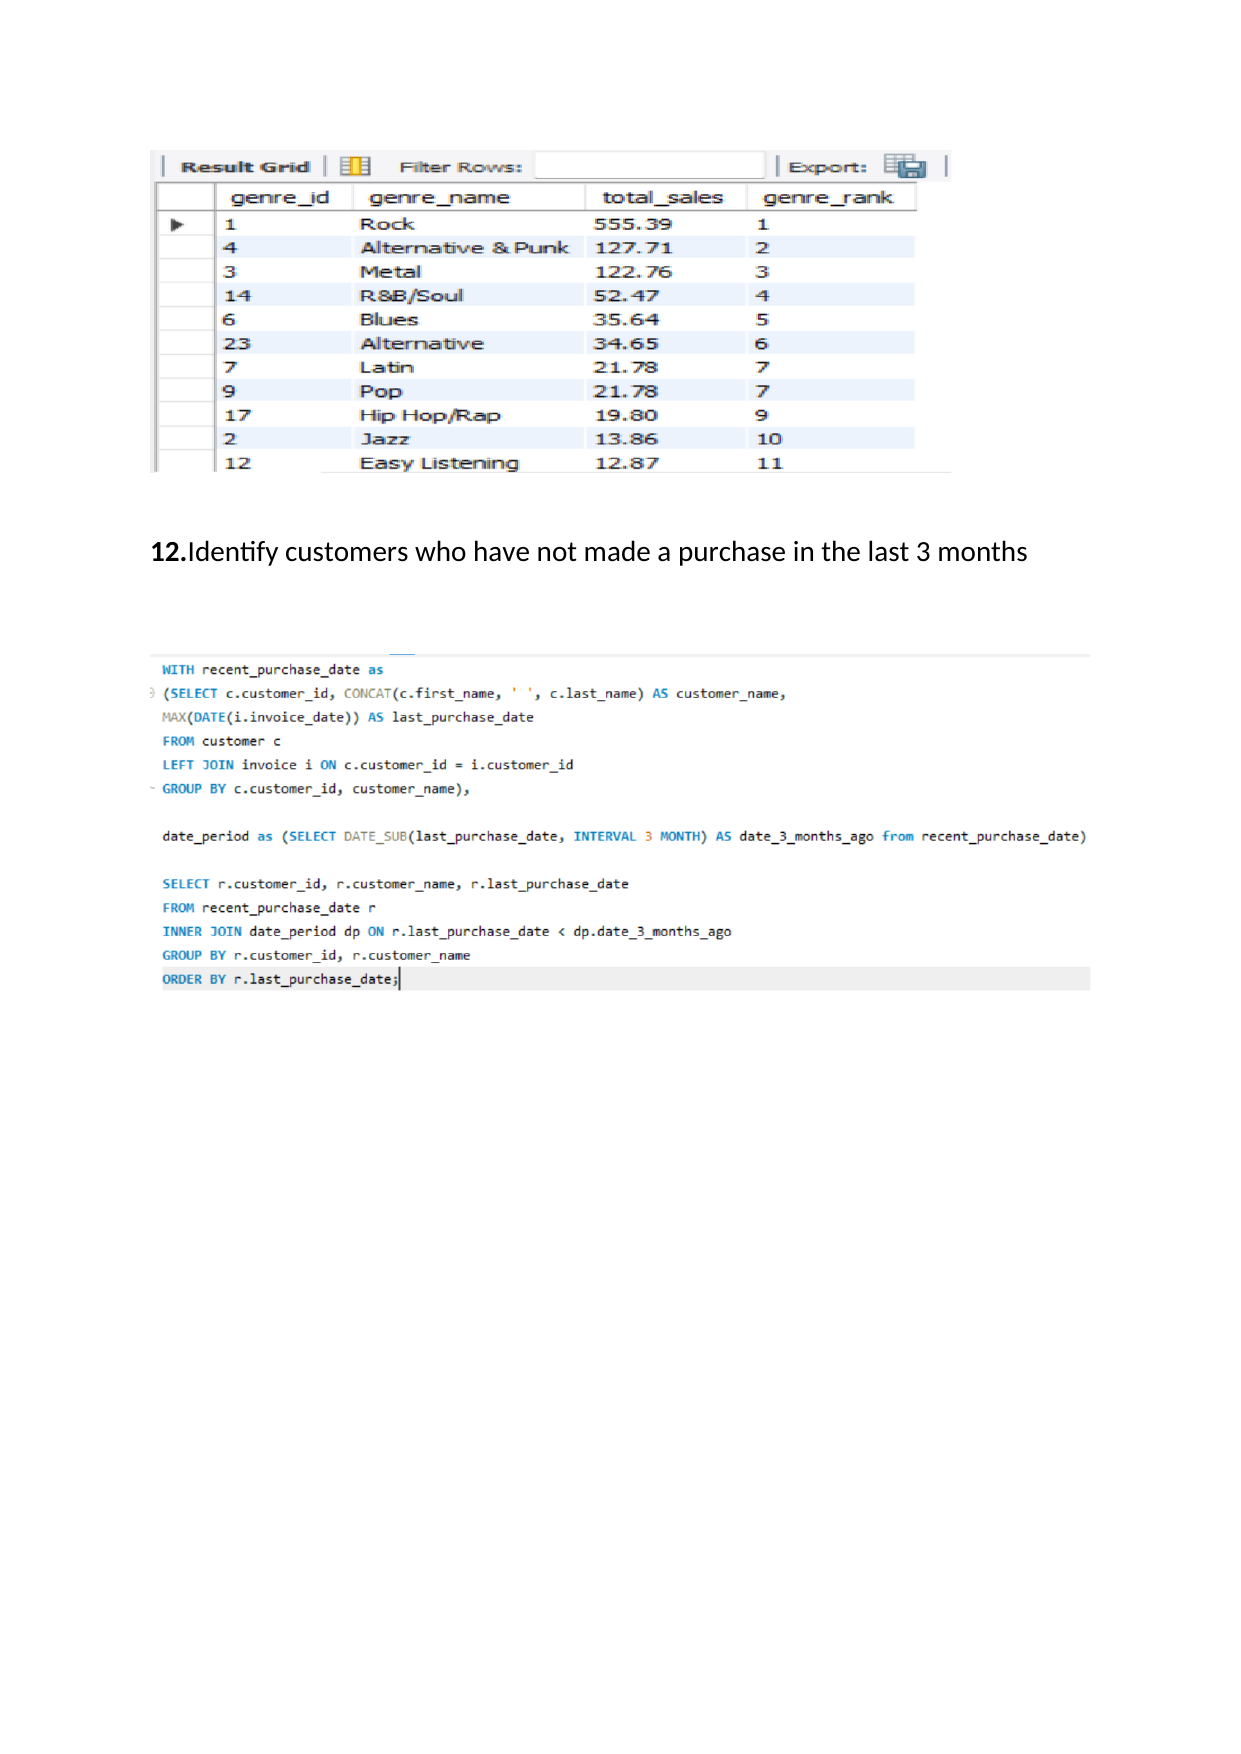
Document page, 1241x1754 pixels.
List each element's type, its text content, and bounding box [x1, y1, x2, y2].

picture [150, 654, 1091, 1000]
picture [150, 150, 952, 473]
text 12.Identify customers who have not made a purchase in the last 3 months [150, 533, 1090, 569]
